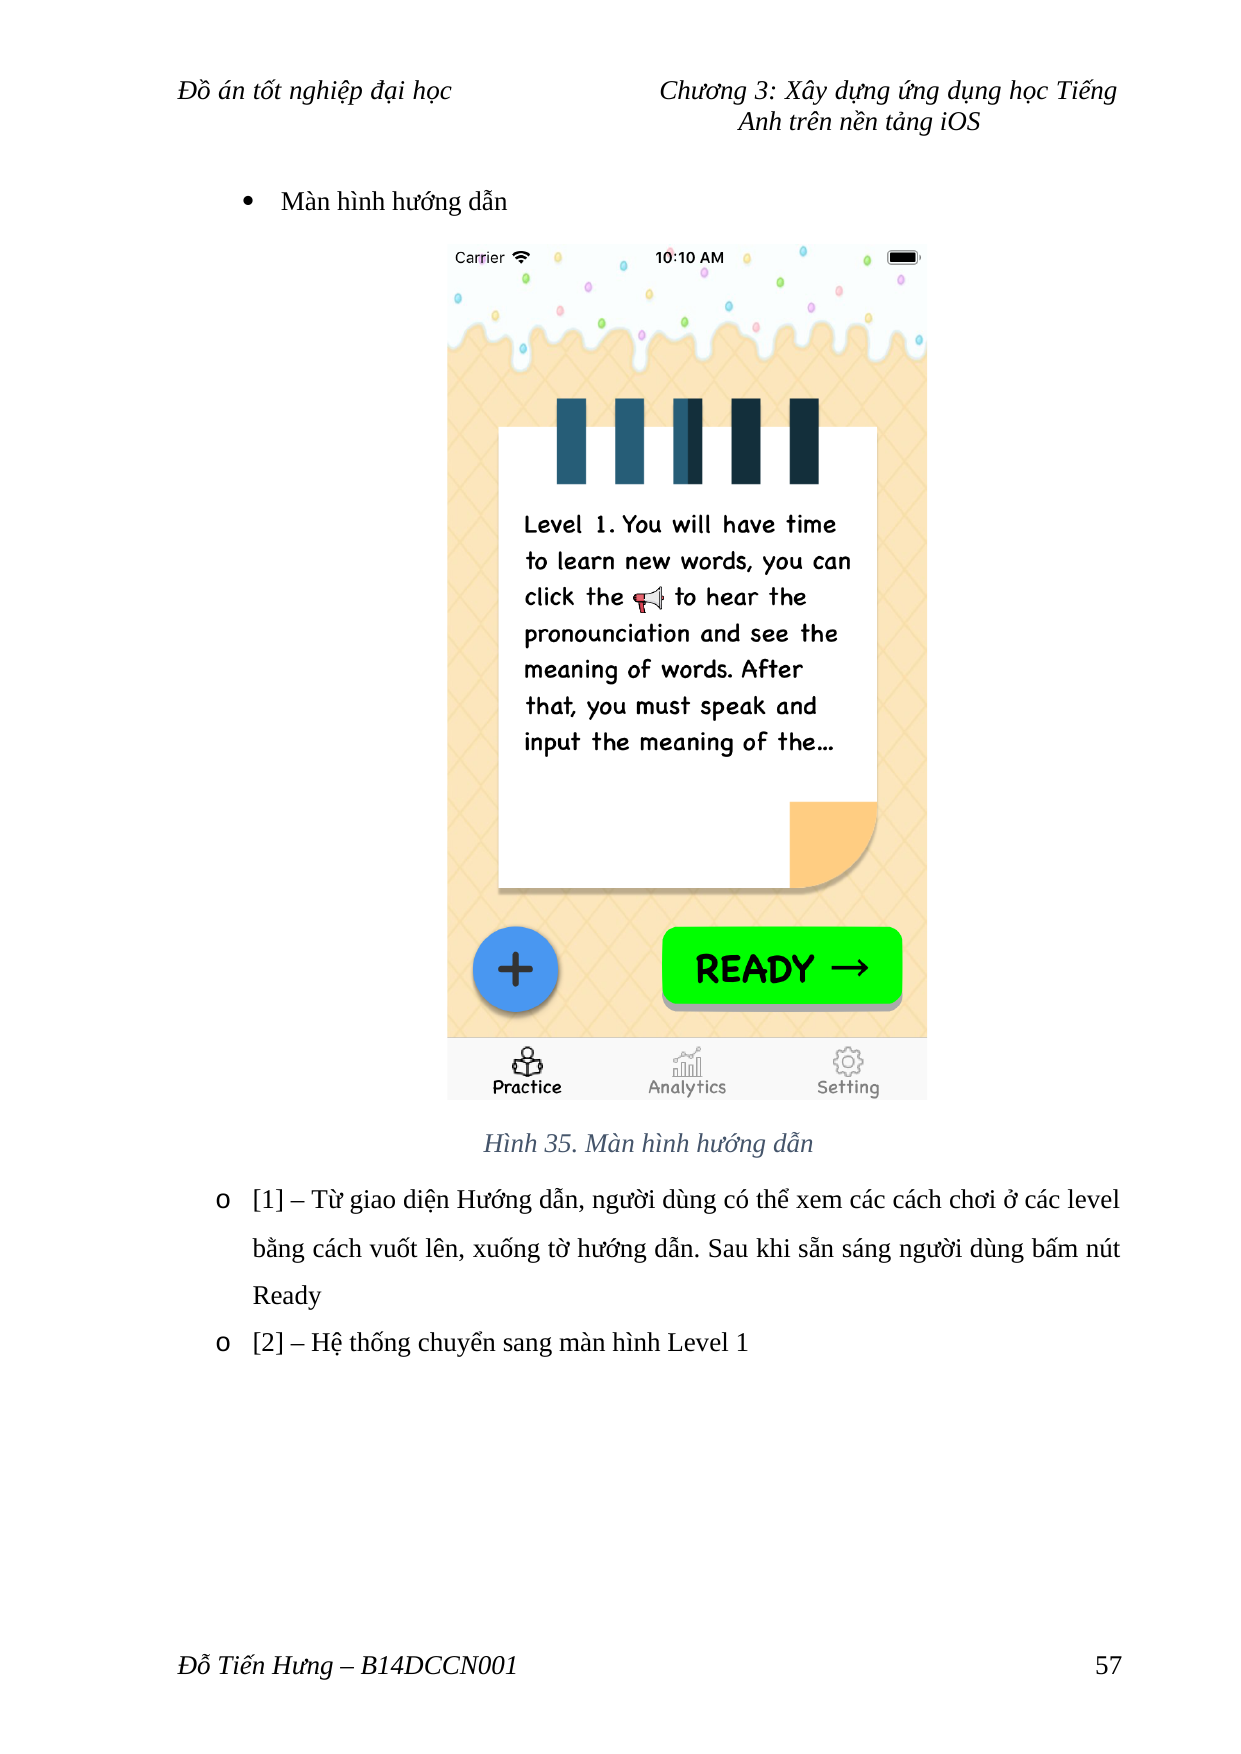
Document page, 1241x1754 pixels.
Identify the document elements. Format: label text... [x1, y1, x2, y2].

list [2] – Hệ thống chuyển sang màn hình Level 1 [215, 1326, 1122, 1359]
list [1] – Từ giao diện Hướng dẫn, người dùng có thể xem các cách chơi ở các level bằng cách vuốt lên, xuống tờ hướng dẫn. Sau khi sẵn sáng người dùng bấm nút Ready [215, 1183, 1122, 1310]
picture [447, 244, 928, 1100]
list Màn hình hướng dẫn [243, 185, 1122, 216]
